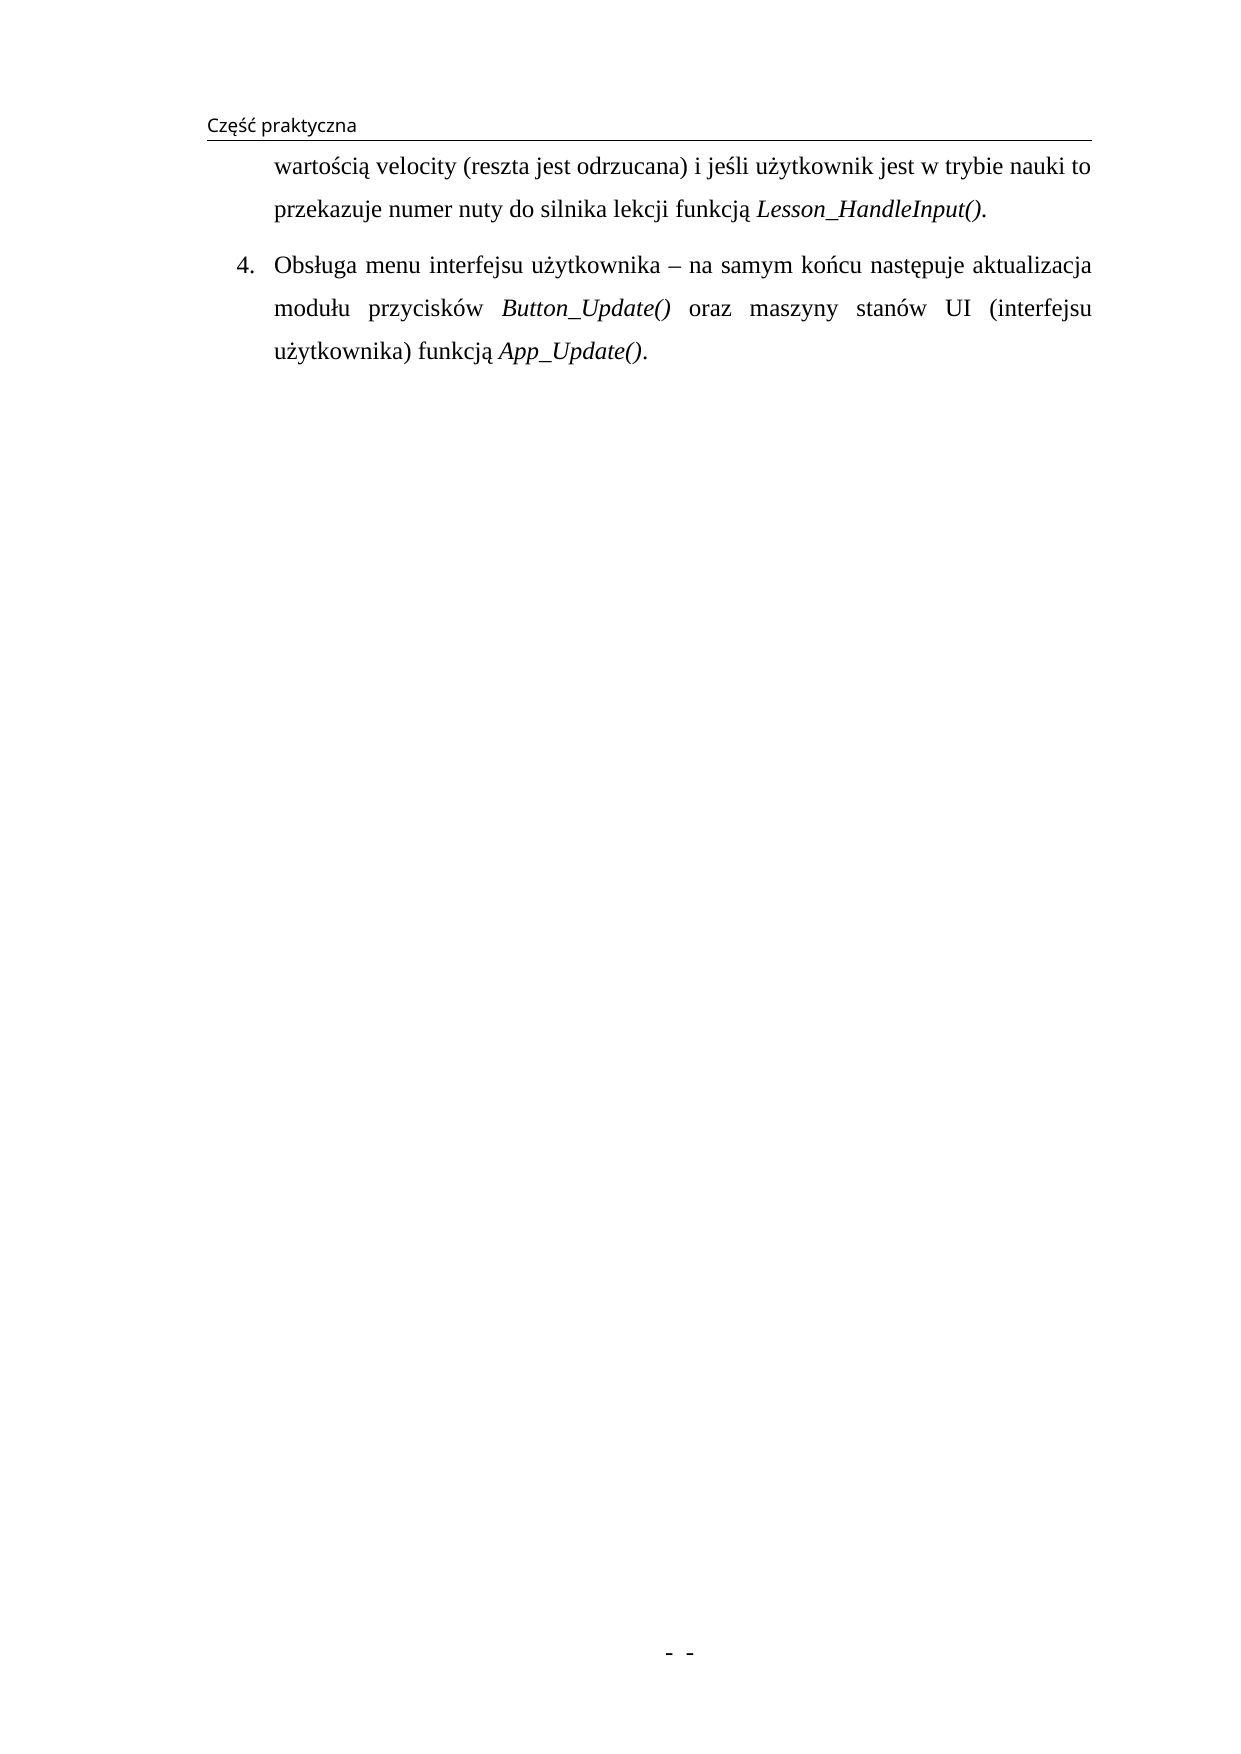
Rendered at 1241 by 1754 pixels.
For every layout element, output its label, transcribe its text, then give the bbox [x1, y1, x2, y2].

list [236, 151, 1092, 223]
list Obsługa menu interfejsu użytkownika – na samym końcu następuje aktualizacja modułu przycisków Button_Update() oraz maszyny stanów UI (interfejsu użytkownika) funkcją App_Update(). [236, 250, 1092, 365]
